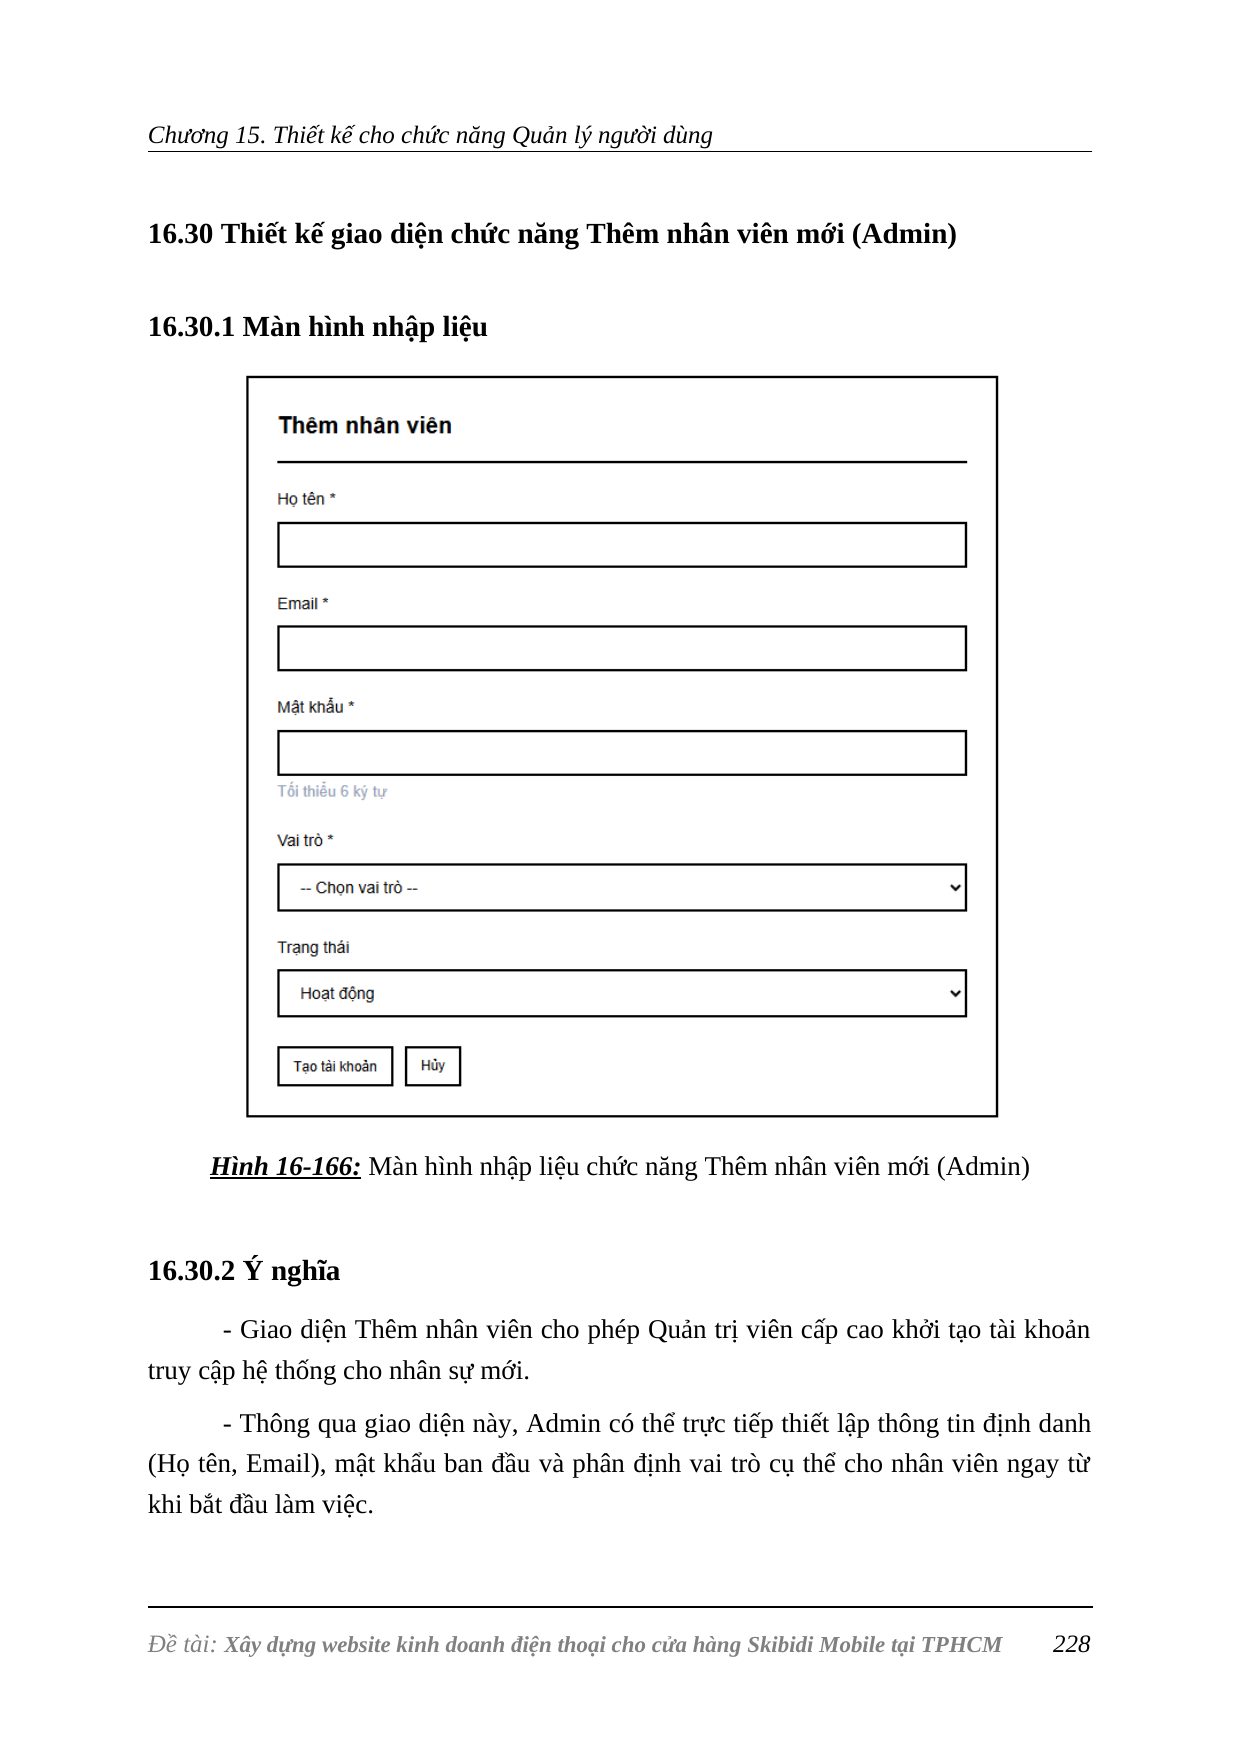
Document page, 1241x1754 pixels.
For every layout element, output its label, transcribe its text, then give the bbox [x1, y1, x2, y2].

picture [236, 369, 1004, 1129]
text - Giao diện Thêm nhân viên cho phép Quản trị viên cấp cao khởi tạo tài khoản truy cập hệ thống cho nhân sự mới. [148, 1313, 1092, 1385]
subtitle Ý nghĩa [148, 1247, 1092, 1288]
subtitle Màn hình nhập liệu [148, 303, 1092, 344]
text - Thông qua giao diện này, Admin có thể trực tiếp thiết lập thông tin định danh (Họ tên, Email), mật khẩu ban đầu và phân định vai trò cụ thể cho nhân viên ngay từ khi bắt đầu làm việc. [148, 1407, 1092, 1519]
subtitle Thiết kế giao diện chức năng Thêm nhân viên mới (Admin) [148, 207, 1092, 253]
